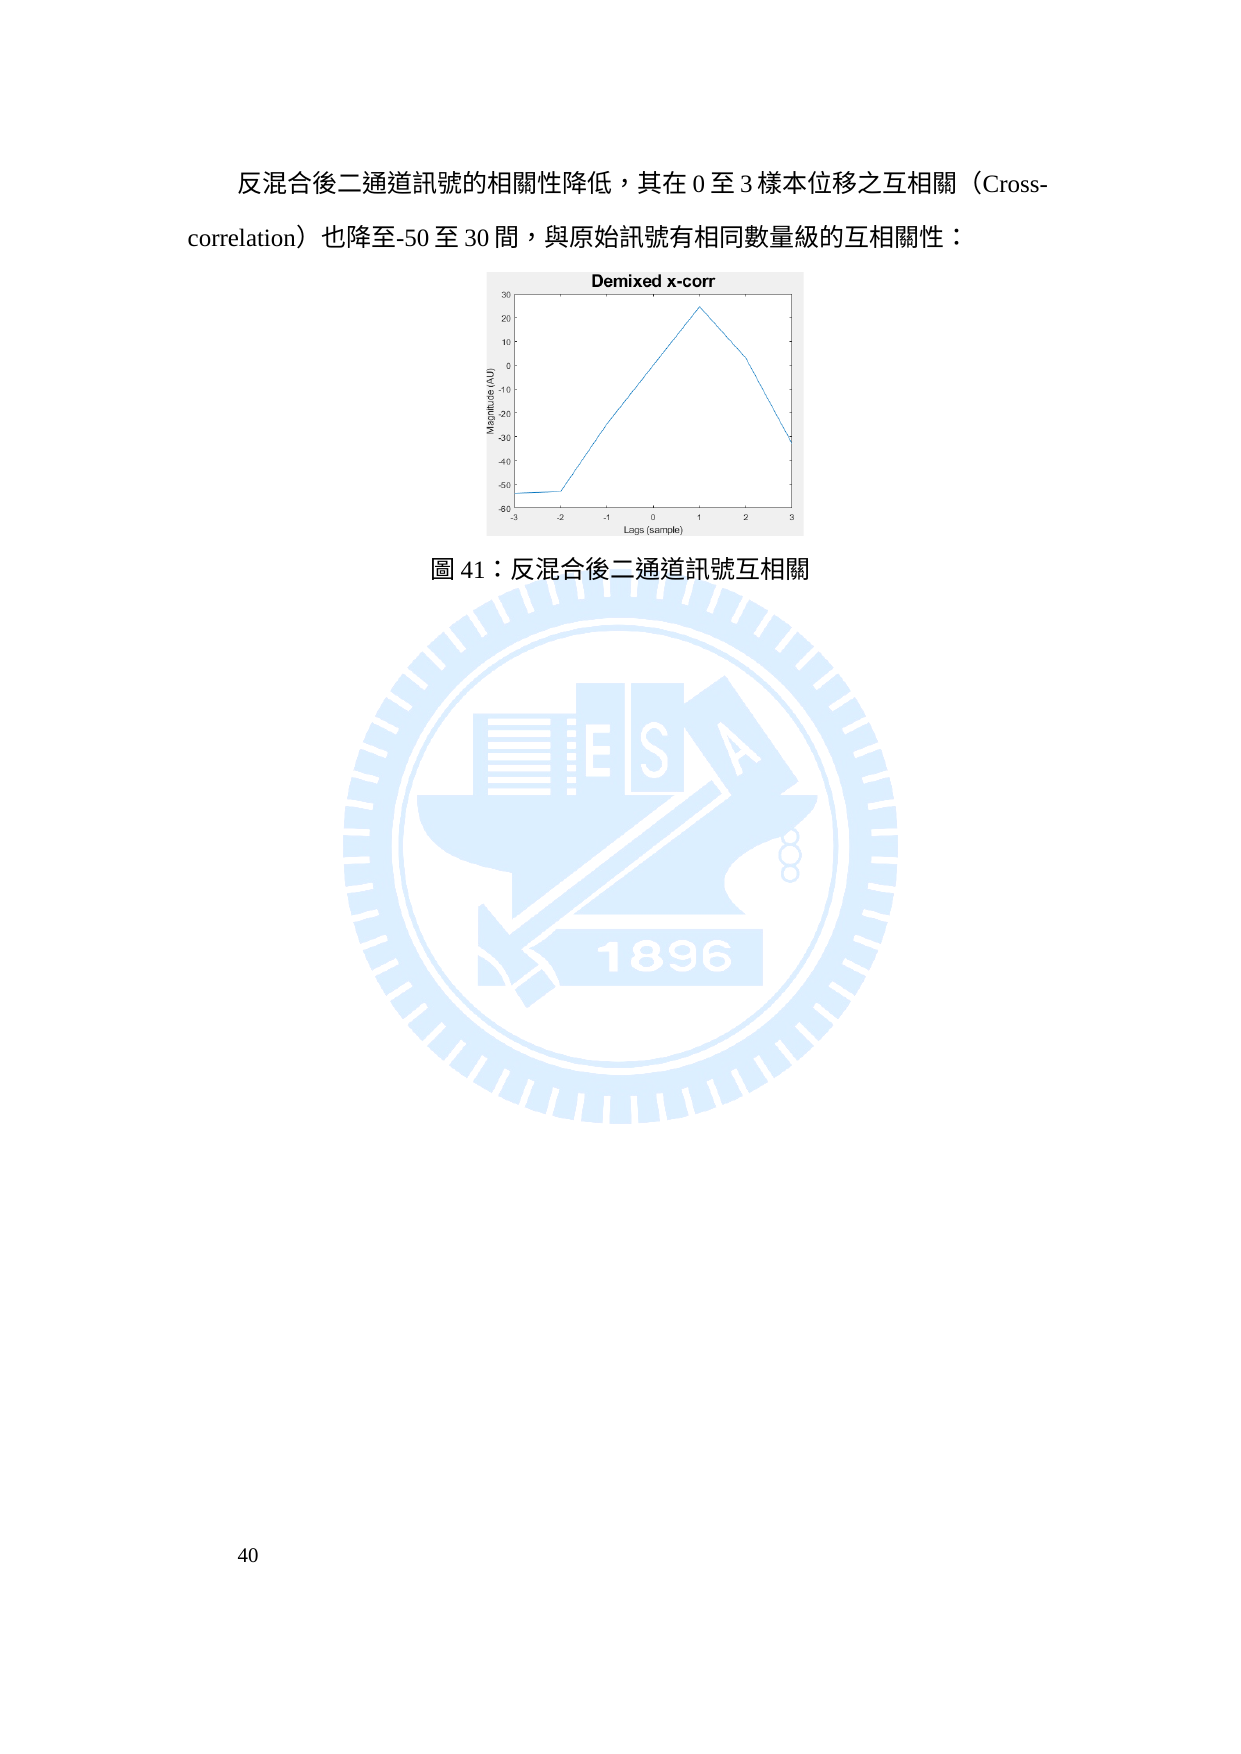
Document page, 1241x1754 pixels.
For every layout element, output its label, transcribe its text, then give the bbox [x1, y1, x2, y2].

text 反混合後二通道訊號的相關性降低，其在0至3樣本位移之互相關（Cross-correlation）也降至-50至30間，與原始訊號有相同數量級的互相關性： [187, 163, 1053, 254]
picture [486, 272, 804, 536]
text 圖 41：反混合後二通道訊號互相關 [187, 550, 1053, 586]
